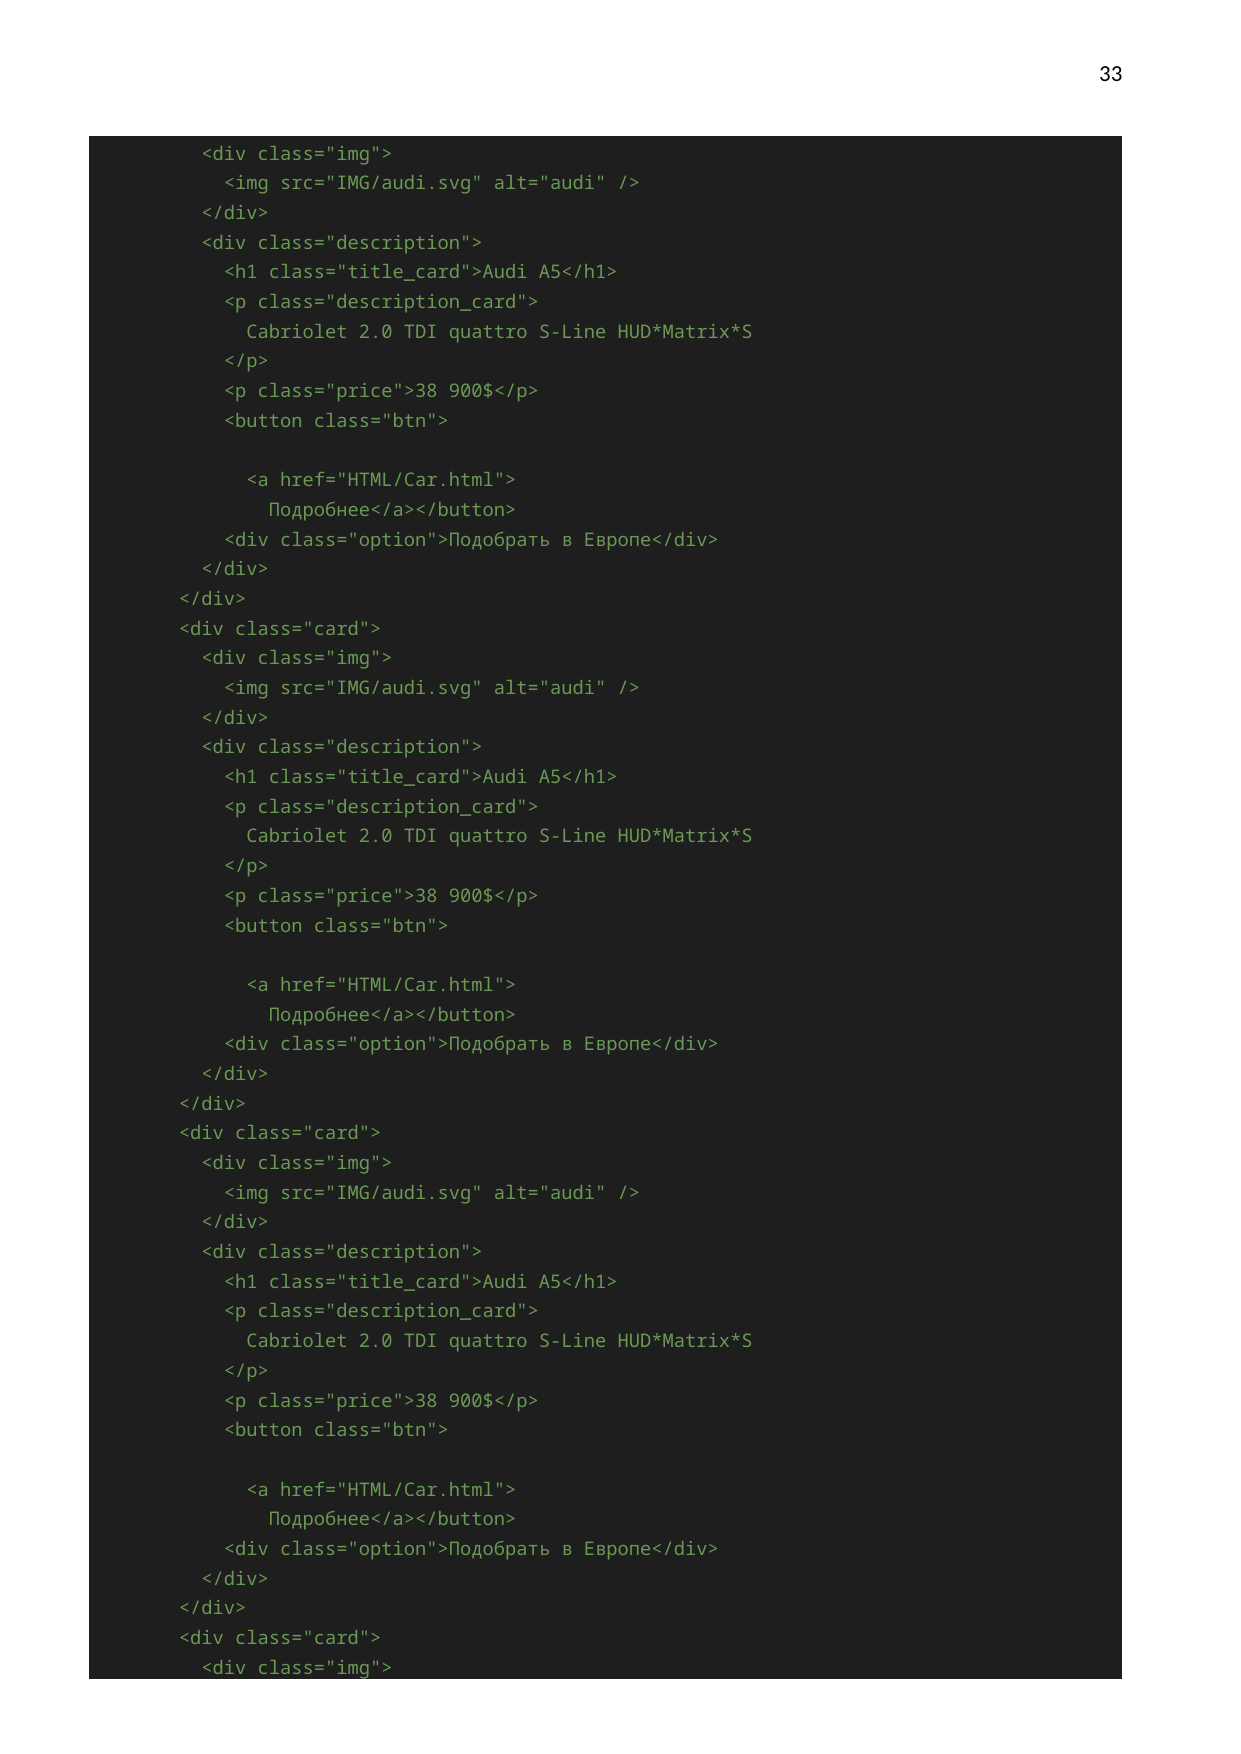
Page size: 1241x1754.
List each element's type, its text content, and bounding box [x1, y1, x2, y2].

text Cabriolet 2.0 TDI quattro S-Line HUD*Matrix*S [89, 1323, 1122, 1353]
text </div> [89, 1591, 1122, 1620]
text <div class="description"> [89, 1234, 1122, 1264]
text <a href="HTML/Car.html"> [89, 462, 1122, 492]
text <a href="HTML/Car.html"> [89, 967, 1122, 997]
text <p class="price">38 900$</p> [89, 373, 1122, 403]
text Cabriolet 2.0 TDI quattro S-Line HUD*Matrix*S [89, 819, 1122, 848]
text <p class="price">38 900$</p> [89, 1383, 1122, 1412]
text <img src="IMG/audi.svg" alt="audi" /> [89, 166, 1122, 195]
text <p class="description_card"> [89, 789, 1122, 819]
text <button class="btn"> [89, 403, 1122, 433]
text <div class="img"> [89, 641, 1122, 670]
text <img src="IMG/audi.svg" alt="audi" /> [89, 1175, 1122, 1204]
text <button class="btn"> [89, 1412, 1122, 1442]
text </p> [89, 344, 1122, 373]
text </div> [89, 581, 1122, 611]
text Подробнее</a></button> [89, 997, 1122, 1026]
text <div class="option">Подобрать в Европе</div> [89, 1531, 1122, 1561]
text <div class="option">Подобрать в Европе</div> [89, 1026, 1122, 1056]
text </div> [89, 551, 1122, 581]
text <h1 class="title_card">Audi A5</h1> [89, 254, 1122, 284]
text <div class="img"> [89, 1145, 1122, 1175]
text <div class="card"> [89, 1116, 1122, 1145]
text Подробнее</a></button> [89, 492, 1122, 522]
text <div class="card"> [89, 611, 1122, 641]
text <div class="img"> [89, 1650, 1122, 1679]
text Подробнее</a></button> [89, 1501, 1122, 1531]
text </div> [89, 195, 1122, 225]
text <button class="btn"> [89, 908, 1122, 937]
text </p> [89, 848, 1122, 878]
text <p class="description_card"> [89, 1294, 1122, 1323]
text </div> [89, 700, 1122, 729]
text </div> [89, 1561, 1122, 1591]
text <div class="card"> [89, 1620, 1122, 1650]
text <img src="IMG/audi.svg" alt="audi" /> [89, 670, 1122, 700]
text <h1 class="title_card">Audi A5</h1> [89, 1264, 1122, 1294]
text </div> [89, 1056, 1122, 1086]
text <div class="description"> [89, 729, 1122, 759]
text </p> [89, 1353, 1122, 1383]
text Cabriolet 2.0 TDI quattro S-Line HUD*Matrix*S [89, 314, 1122, 344]
text </div> [89, 1204, 1122, 1234]
text <div class="option">Подобрать в Европе</div> [89, 522, 1122, 551]
text <div class="description"> [89, 225, 1122, 254]
text <p class="description_card"> [89, 284, 1122, 314]
text <div class="img"> [89, 136, 1122, 166]
text </div> [89, 1086, 1122, 1116]
text <h1 class="title_card">Audi A5</h1> [89, 759, 1122, 789]
text <p class="price">38 900$</p> [89, 878, 1122, 908]
text <a href="HTML/Car.html"> [89, 1472, 1122, 1501]
